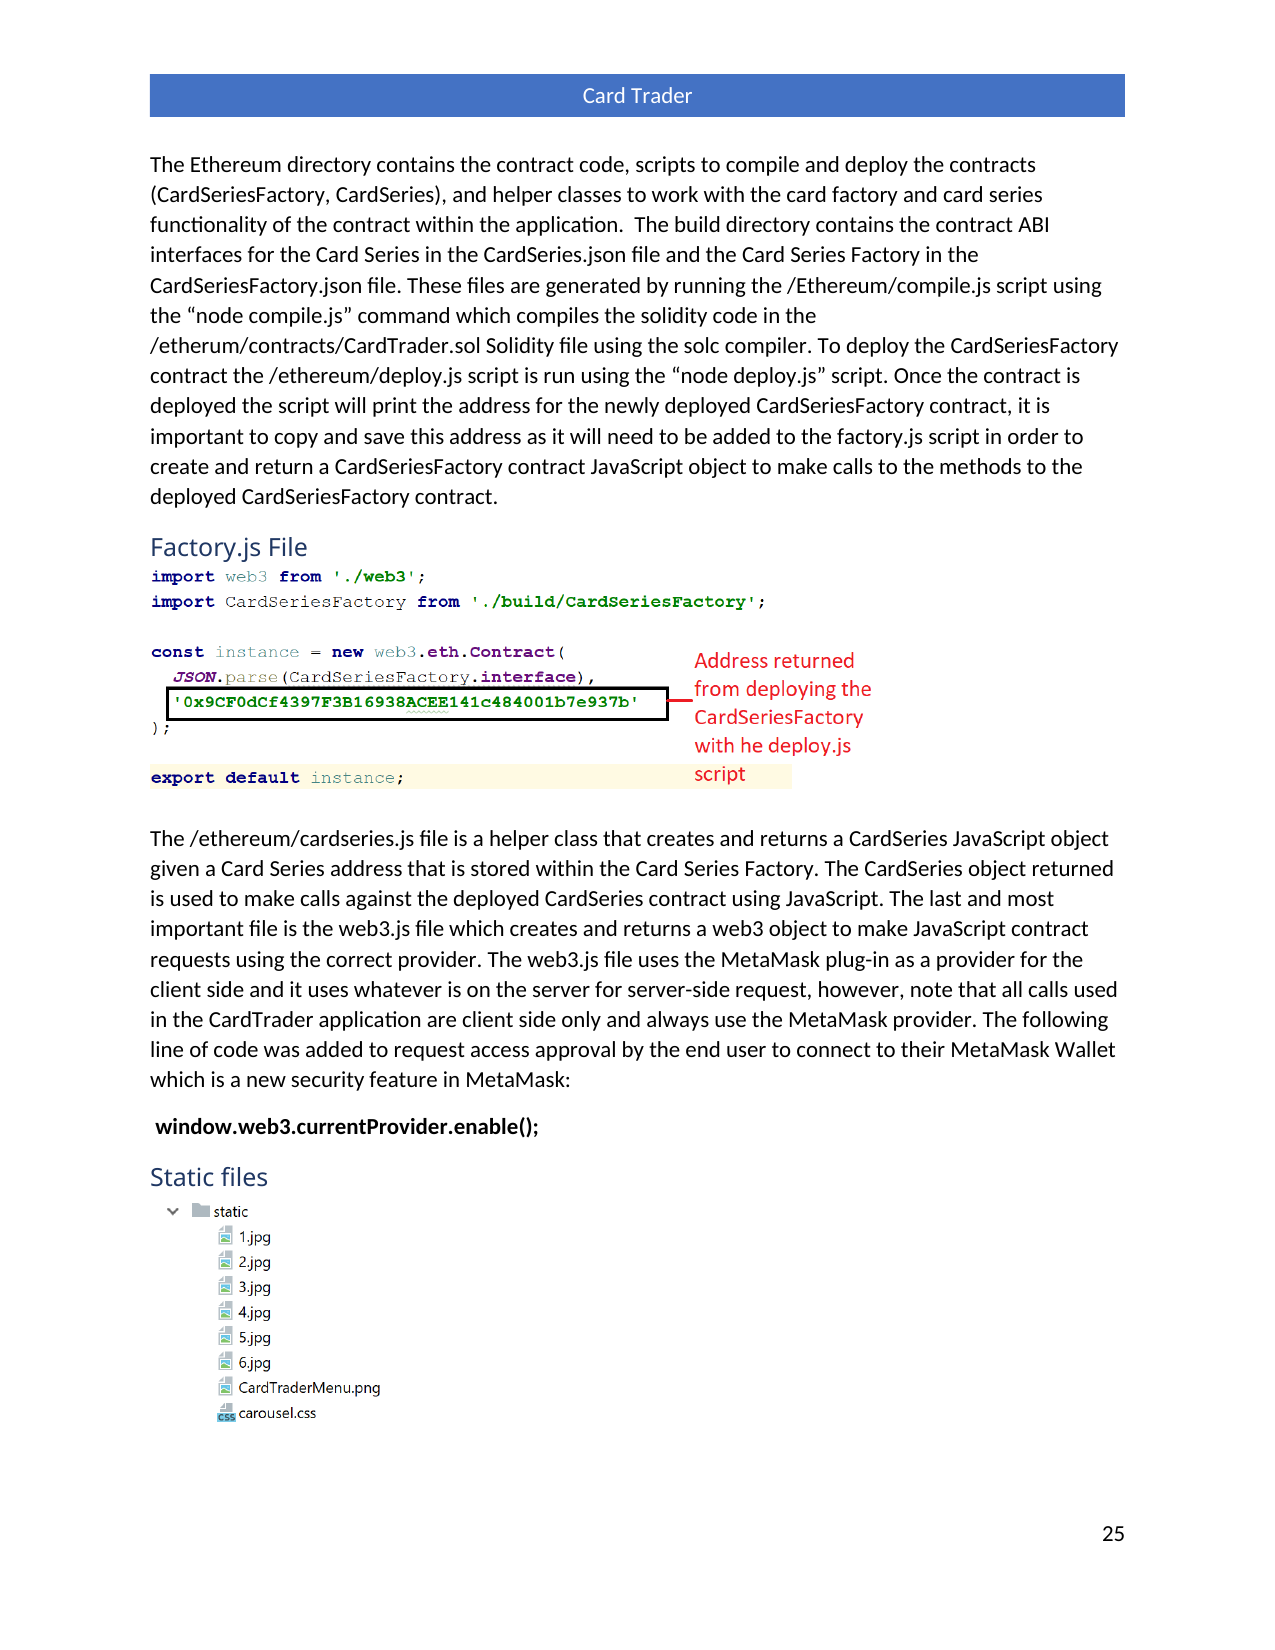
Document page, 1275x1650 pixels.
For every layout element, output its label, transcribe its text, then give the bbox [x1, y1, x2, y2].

text The Ethereum directory contains the contract code, scripts to compile and deploy the contracts (CardSeriesFactory, CardSeries), and helper classes to work with the card factory and card series functionality of the contract within the application. The build directory contains the contract ABI interfaces for the Card Series in the CardSeries.json file and the Card Series Factory in the CardSeriesFactory.json file. These files are generated by running the /Ethereum/compile.js script using the “node compile.js” command which compiles the solidity code in the /etherum/contracts/CardTrader.sol Solidity file using the solc compiler. To deploy the CardSeriesFactory contract the /ethereum/deploy.js script is run using the “node deploy.js” script. Once the contract is deployed the script will print the address for the newly deployed CardSeriesFactory contract, it is important to copy and save this address as it will need to be added to the factory.js script in order to create and return a CardSeriesFactory contract JavaScript object to make calls to the methods to the deployed CardSeriesFactory contract. [150, 150, 1125, 510]
text The /ethereum/cardseries.js file is a helper class that creates and returns a CardSeries JavaScript object given a Card Series address that is stored within the Card Series Factory. The CardSeries object returned is used to make calls against the deployed CardSeries contract using JavaScript. The last and most important file is the web3.js file which creates and returns a web3 object to make JavaScript contract requests using the correct provider. The web3.js file uses the MetaMask plug-in as a provider for the client side and it uses whatever is on the server for server-side request, however, note that all calls used in the CardTrader application are client side only and always use the MetaMask provider. The following line of code was added to request access approval by the end user to connect to their MetaMask Wallet which is a new security feature in MetaMask: [150, 824, 1125, 1093]
picture [150, 566, 879, 805]
picture [150, 1196, 428, 1424]
subtitle Factory.js File [150, 529, 1125, 563]
subtitle Static files [150, 1159, 1125, 1193]
text window.web3.currentProvider.enable(); [150, 1112, 1125, 1140]
